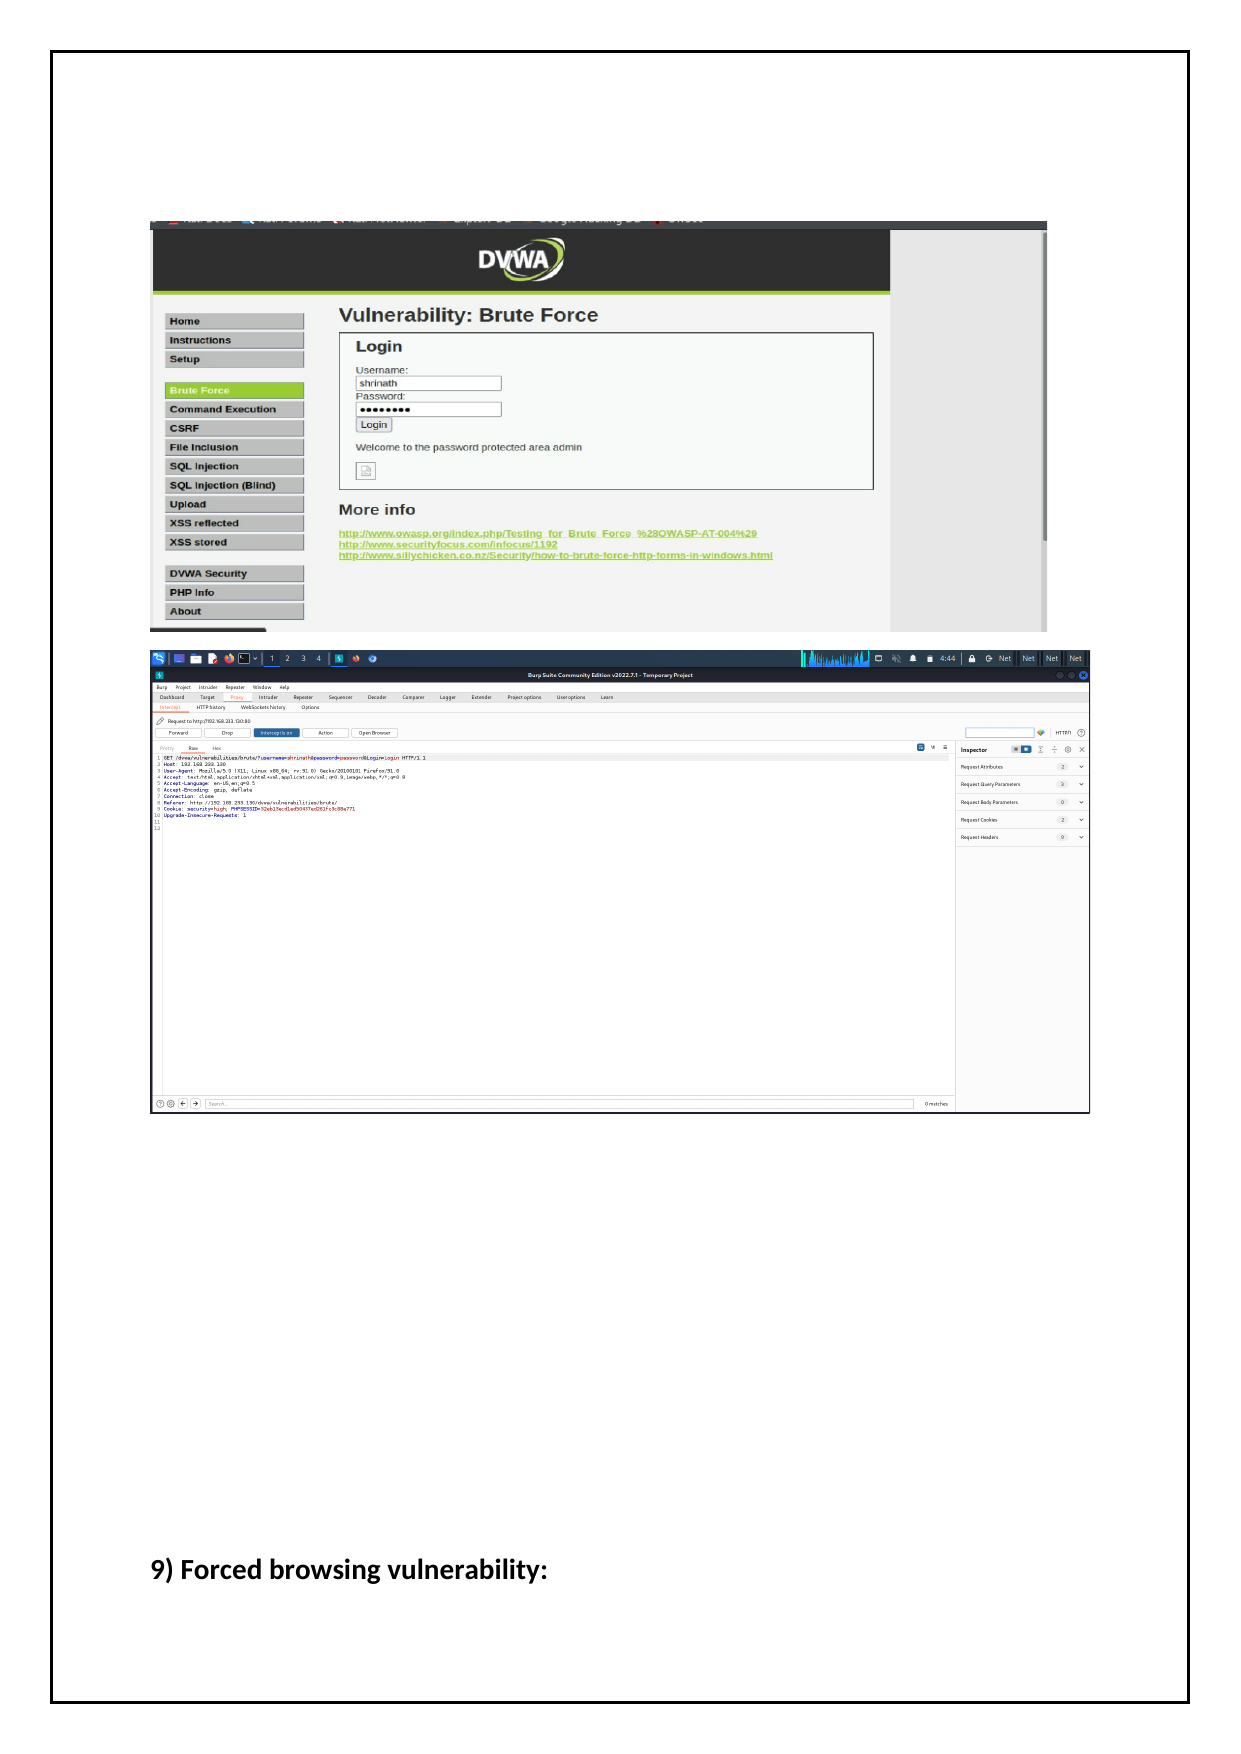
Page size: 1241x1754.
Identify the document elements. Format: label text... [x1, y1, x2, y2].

picture [150, 650, 1091, 1114]
text 9) Forced browsing vulnerability: [150, 1551, 1090, 1587]
picture [150, 221, 1048, 632]
